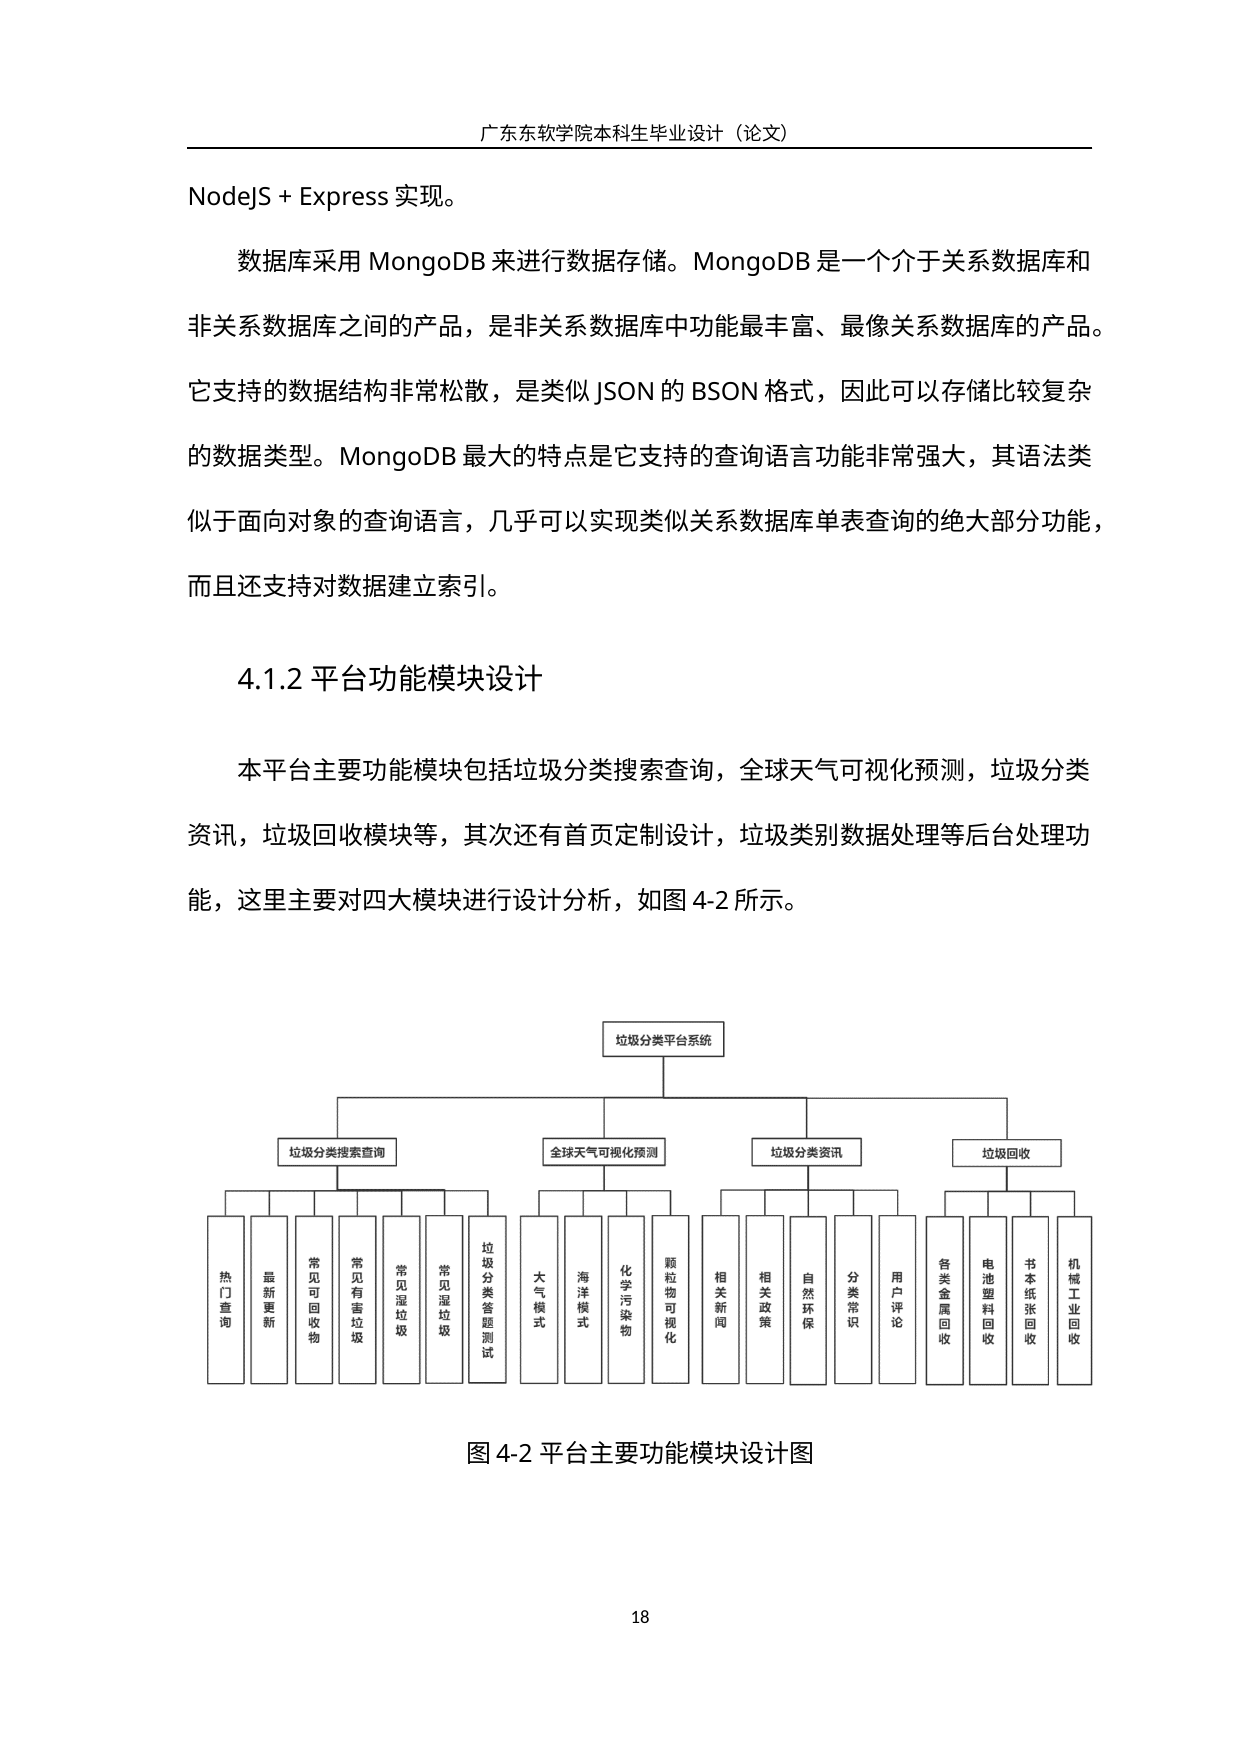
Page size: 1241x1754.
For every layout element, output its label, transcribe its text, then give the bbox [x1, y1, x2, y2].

picture [187, 996, 1105, 1418]
title 4.1.2 平台功能模块设计 [237, 644, 1092, 709]
text 数据库采用MongoDB来进行数据存储。MongoDB是一个介于关系数据库和非关系数据库之间的产品，是非关系数据库中功能最丰富、最像关系数据库的产品。它支持的数据结构非常松散，是类似JSON的BSON格式，因此可以存储比较复杂的数据类型。MongoDB最大的特点是它支持的查询语言功能非常强大，其语法类似于面向对象的查询语言，几乎可以实现类似关系数据库单表查询的绝大部分功能，而且还支持对数据建立索引。 [187, 227, 1092, 617]
text 图4-2 平台主要功能模块设计图 [187, 1419, 1092, 1484]
text 本平台主要功能模块包括垃圾分类搜索查询，全球天气可视化预测，垃圾分类资讯，垃圾回收模块等，其次还有首页定制设计，垃圾类别数据处理等后台处理功能，这里主要对四大模块进行设计分析，如图4-2所示。 [187, 736, 1092, 931]
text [187, 162, 1092, 227]
